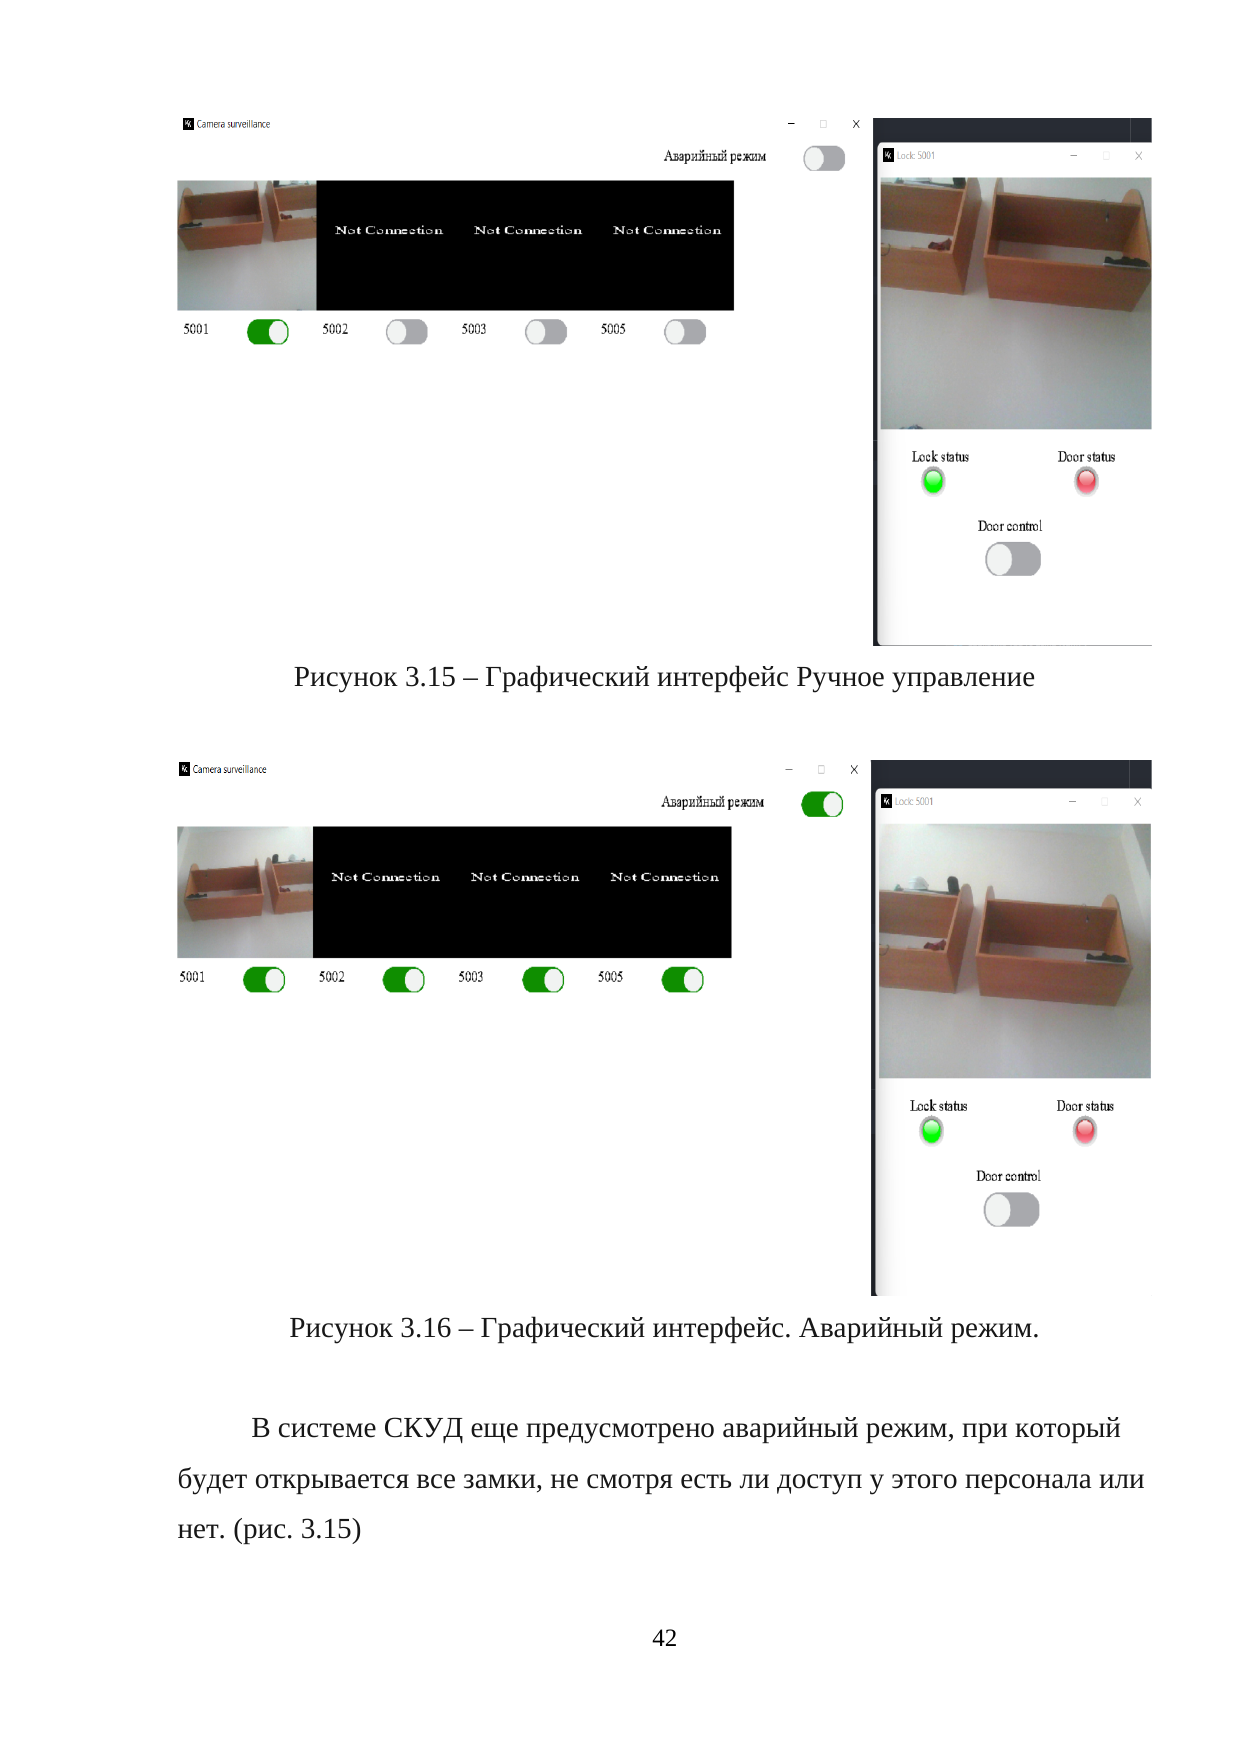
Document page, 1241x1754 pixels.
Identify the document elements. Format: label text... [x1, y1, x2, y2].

text В системе СКУД еще предусмотрено аварийный режим, при который будет открывается все замки, не смотря есть ли доступ у этого персонала или нет. (рис. 3.15) [177, 1411, 1152, 1545]
picture [177, 118, 1152, 646]
text Рисунок 3.16 – Графический интерфейс. Аварийный режим. [480, 1310, 1152, 1343]
picture [177, 760, 1152, 1296]
text Рисунок 3.15 – Графический интерфейс Ручное управление [177, 659, 1152, 693]
text Рисунок 3.16 – Графический интерфейс. Аварийный режим. [177, 1310, 459, 1343]
